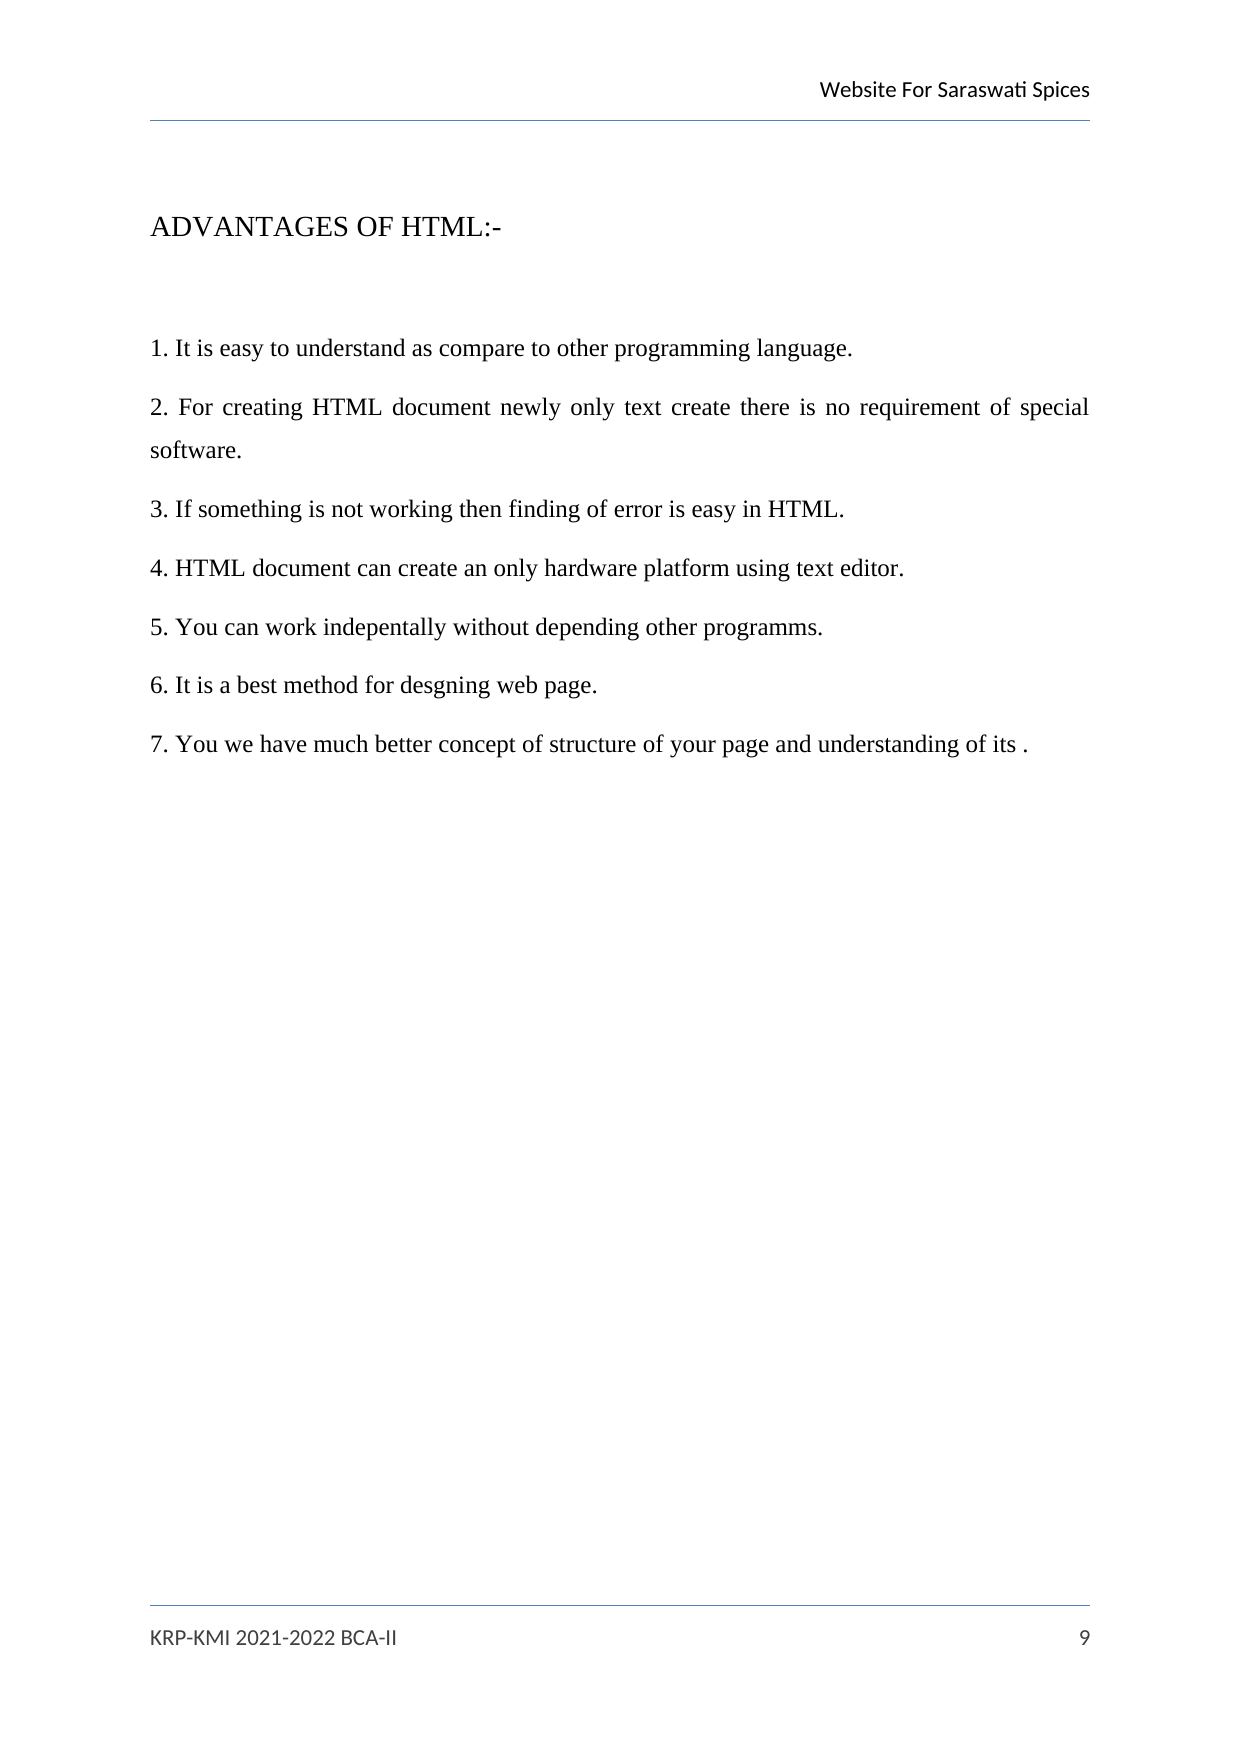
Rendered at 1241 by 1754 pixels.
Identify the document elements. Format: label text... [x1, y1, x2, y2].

text ADVANTAGES OF HTML:- [150, 209, 1090, 242]
text 1. It is easy to understand as compare to other programming language. [150, 333, 1090, 362]
text 3. If something is not working then finding of error is easy in HTML. [150, 494, 1090, 523]
text 7. You we have much better concept of structure of your page and understanding of its . [150, 729, 1090, 758]
text 2. For creating HTML document newly only text create there is no requirement of special software. [150, 392, 1090, 464]
text 6. It is a best method for desgning web page. [150, 670, 1090, 699]
text 4. HTML document can create an only hardware platform using text editor. [150, 553, 1090, 582]
text 5. You can work indepentally without depending other programms. [150, 612, 1090, 640]
